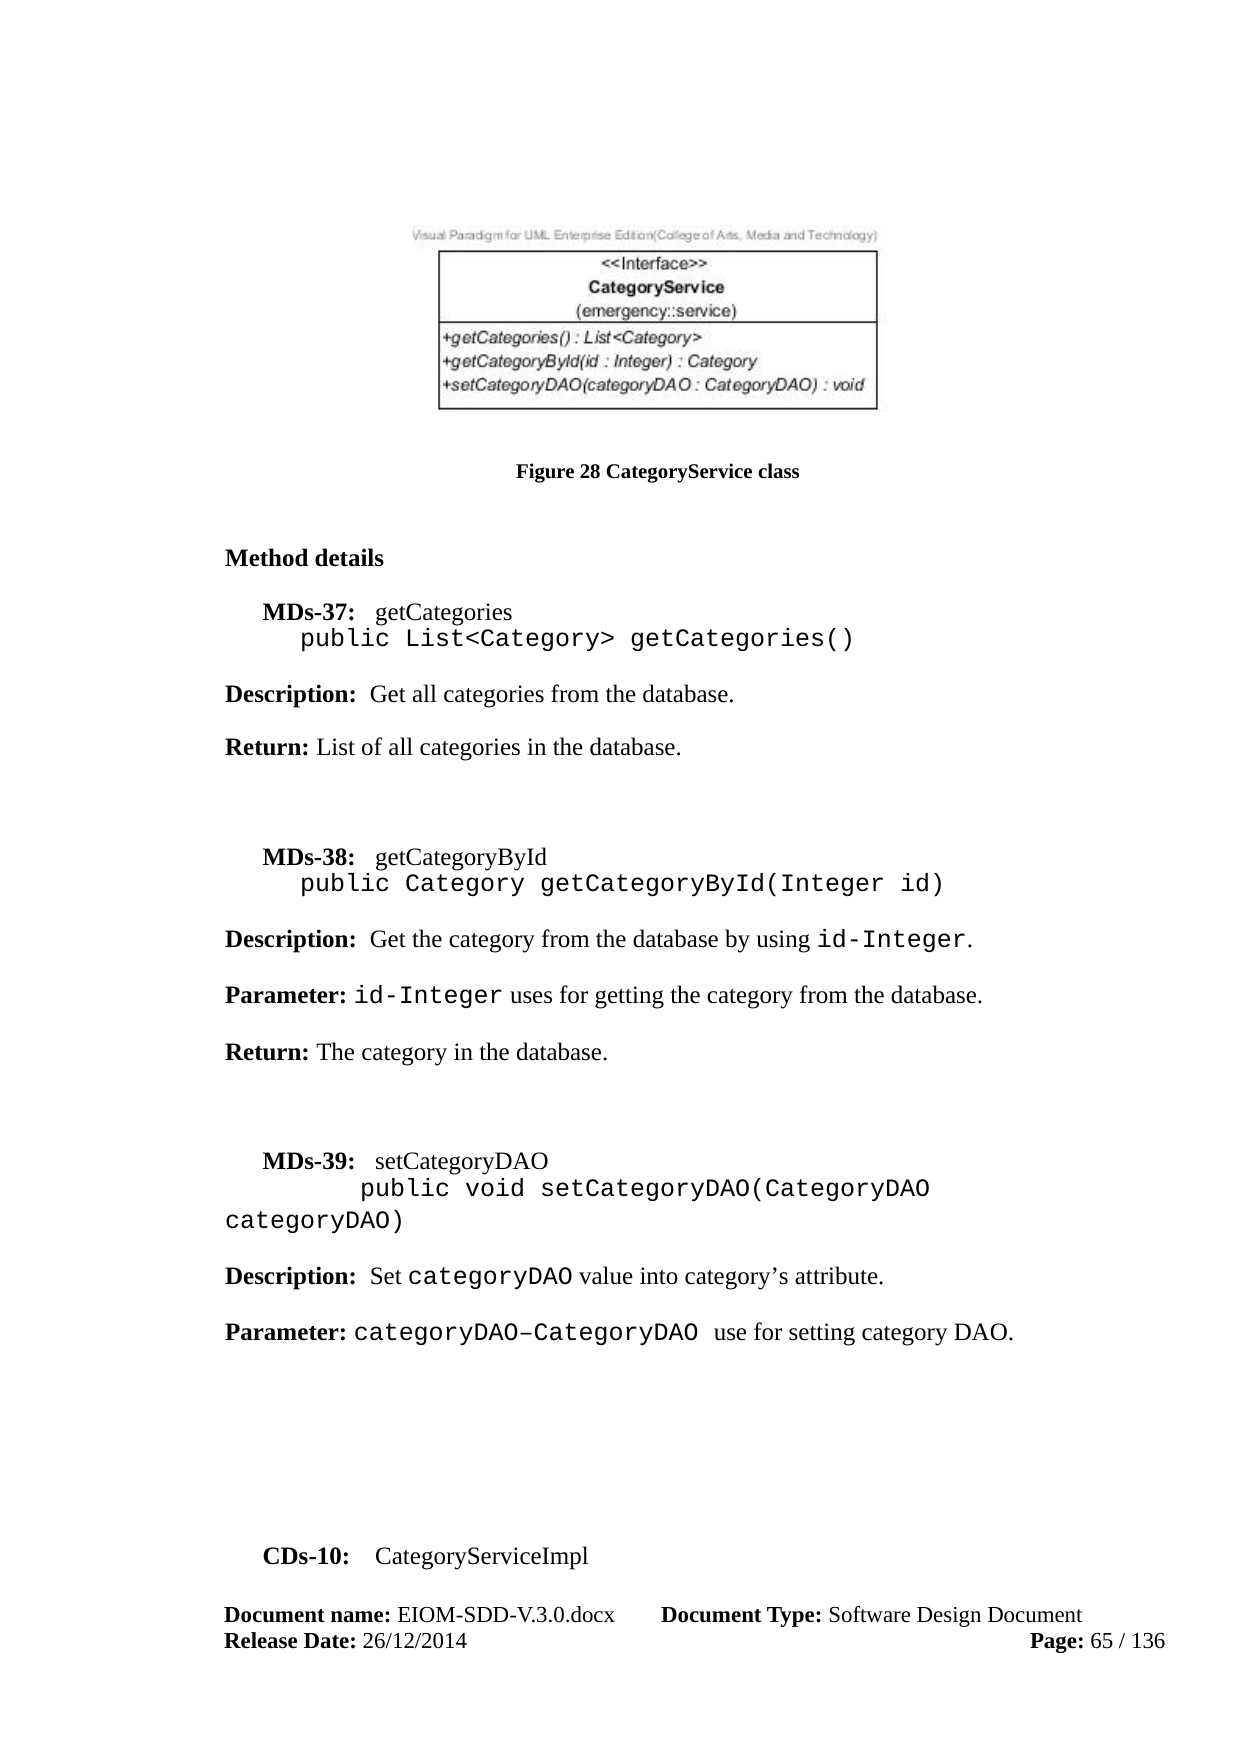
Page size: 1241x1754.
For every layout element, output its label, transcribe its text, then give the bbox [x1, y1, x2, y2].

text public void setCategoryDAO(CategoryDAO categoryDAO) [225, 1175, 1090, 1236]
text Method details [225, 543, 1090, 571]
text Return: The category in the database. [225, 1037, 1090, 1066]
text Return: List of all categories in the database. [225, 732, 1090, 761]
text Description: Get all categories from the database. [225, 679, 1090, 707]
list getCategories [262, 597, 1090, 625]
text Description: Set categoryDAO value into category’s attribute. [225, 1261, 1090, 1292]
list getCategoryById [262, 842, 1090, 871]
text Description: Get the category from the database by using id-Integer. [225, 924, 1090, 955]
list CategoryServiceImpl [262, 1541, 1090, 1570]
text Parameter: categoryDAO–CategoryDAO use for setting category DAO. [225, 1317, 1090, 1348]
picture [412, 225, 903, 435]
text public List<Category> getCategories() [225, 625, 1090, 654]
text Figure 28 CategoryService class [225, 459, 1090, 483]
list setCategoryDAO [262, 1146, 1090, 1175]
text public Category getCategoryById(Integer id) [225, 871, 1090, 899]
text Parameter: id-Integer uses for getting the category from the database. [225, 981, 1090, 1011]
